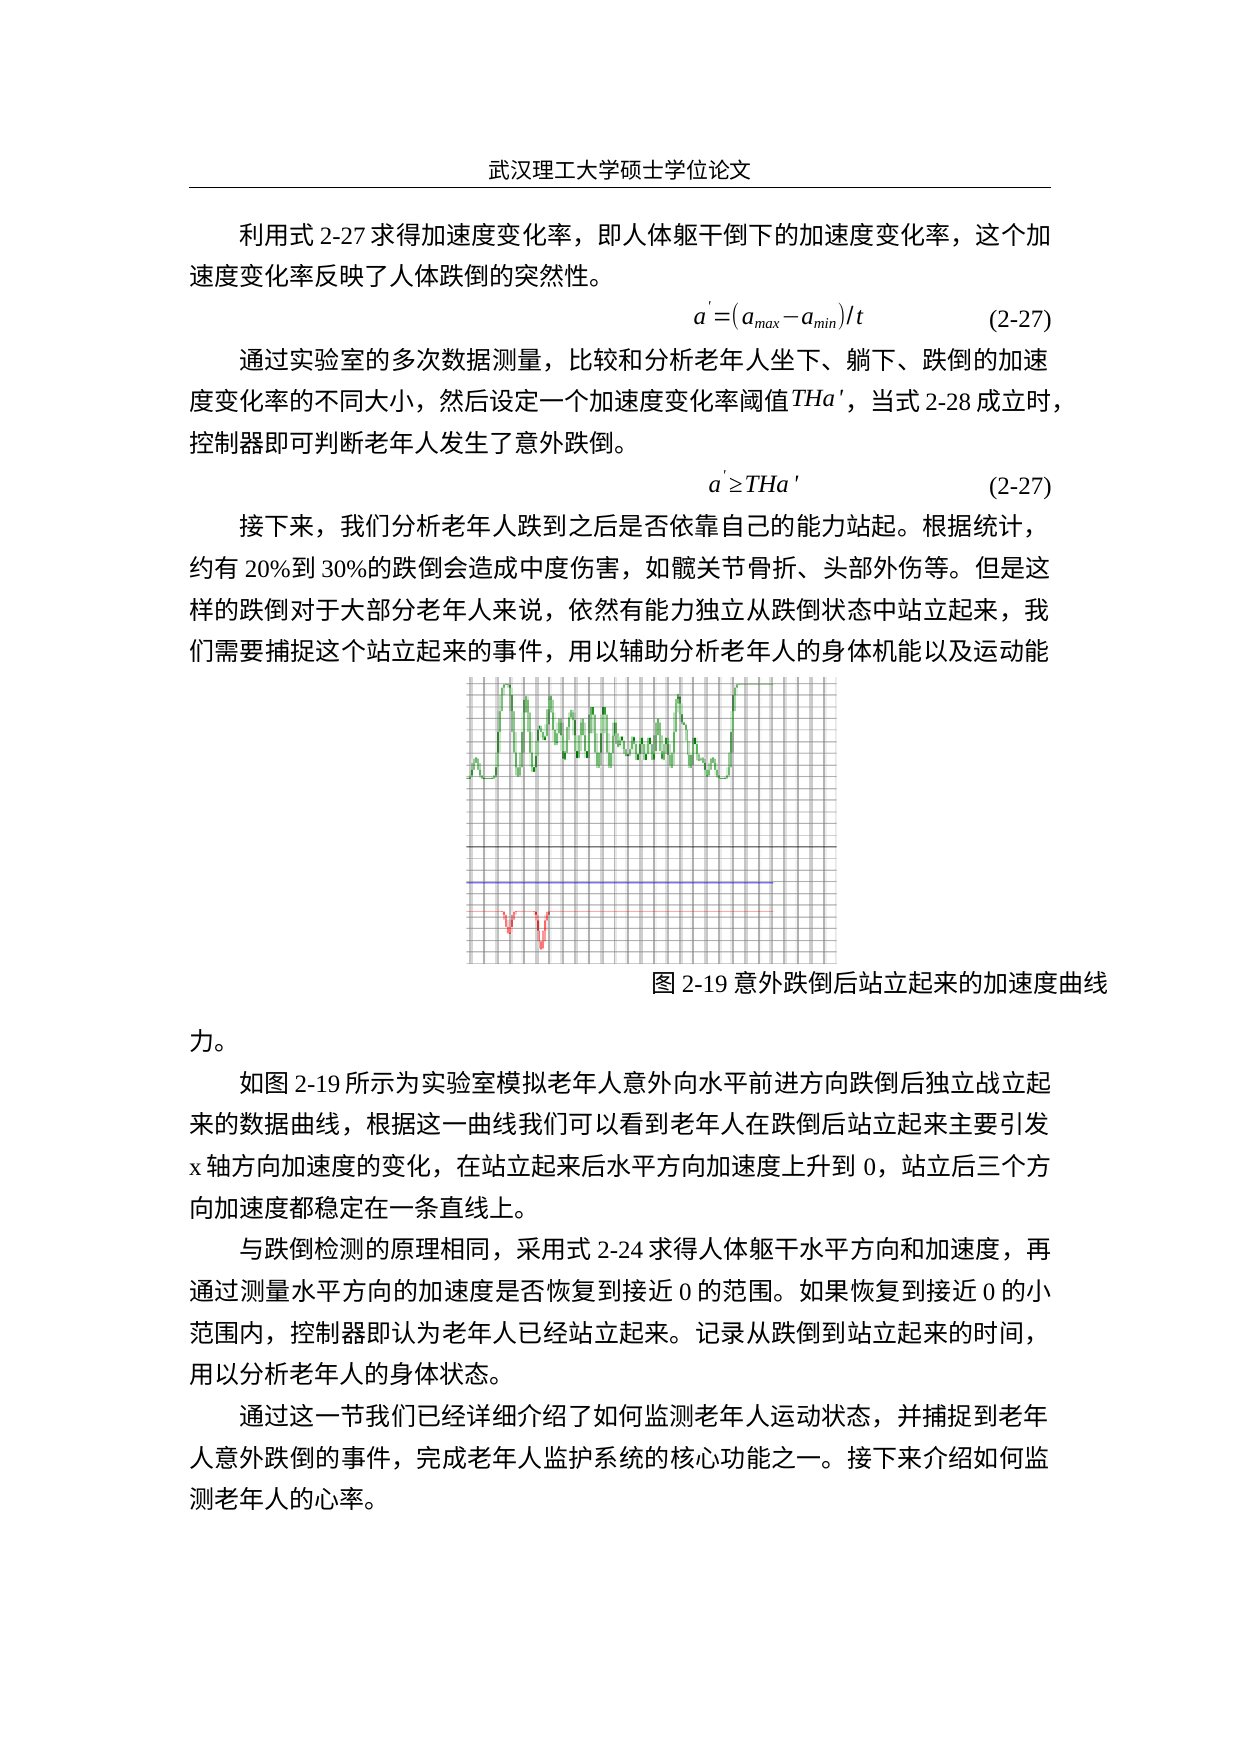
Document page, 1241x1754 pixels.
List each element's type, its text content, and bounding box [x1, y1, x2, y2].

text 如图2-19所示为实验室模拟老年人意外向水平前进方向跌倒后独立战立起来的数据曲线，根据这一曲线我们可以看到老年人在跌倒后站立起来主要引发x轴方向加速度的变化，在站立起来后水平方向加速度上升到0，站立后三个方向加速度都稳定在一条直线上。 [189, 1059, 1051, 1226]
text 与跌倒检测的原理相同，采用式2-24求得人体躯干水平方向和加速度，再通过测量水平方向的加速度是否恢复到接近0的范围。如果恢复到接近0的小范围内，控制器即认为老年人已经站立起来。记录从跌倒到站立起来的时间，用以分析老年人的身体状态。 [189, 1226, 1051, 1392]
text 通过这一节我们已经详细介绍了如何监测老年人运动状态，并捕捉到老年人意外跌倒的事件，完成老年人监护系统的核心功能之一。接下来介绍如何监测老年人的心率。 [189, 1392, 1051, 1517]
text 接下来，我们分析老年人跌到之后是否依靠自己的能力站起。根据统计，约有20%到30%的跌倒会造成中度伤害，如髋关节骨折、头部外伤等。但是这样的跌倒对于大部分老年人来说，依然有能力独立从跌倒状态中站立起来，我们需要捕捉这个站立起来的事件，用以辅助分析老年人的身体机能以及运动能力。 [189, 502, 1051, 670]
text 接下来，我们分析老年人跌到之后是否依靠自己的能力站起。根据统计，约有20%到30%的跌倒会造成中度伤害，如髋关节骨折、头部外伤等。但是这样的跌倒对于大部分老年人来说，依然有能力独立从跌倒状态中站立起来，我们需要捕捉这个站立起来的事件，用以辅助分析老年人的身体机能以及运动能力。 [189, 1015, 1051, 1059]
text 利用式2-27求得加速度变化率，即人体躯干倒下的加速度变化率，这个加速度变化率反映了人体跌倒的突然性。 [189, 211, 1051, 294]
text (2-27) [189, 461, 1051, 502]
text (2-27) [189, 294, 1051, 336]
picture [466, 677, 837, 964]
text 通过实验室的多次数据测量，比较和分析老年人坐下、躺下、跌倒的加速度变化率的不同大小，然后设定一个加速度变化率阈值，当式2-28成立时，控制器即可判断老年人发生了意外跌倒。 [189, 336, 1051, 461]
